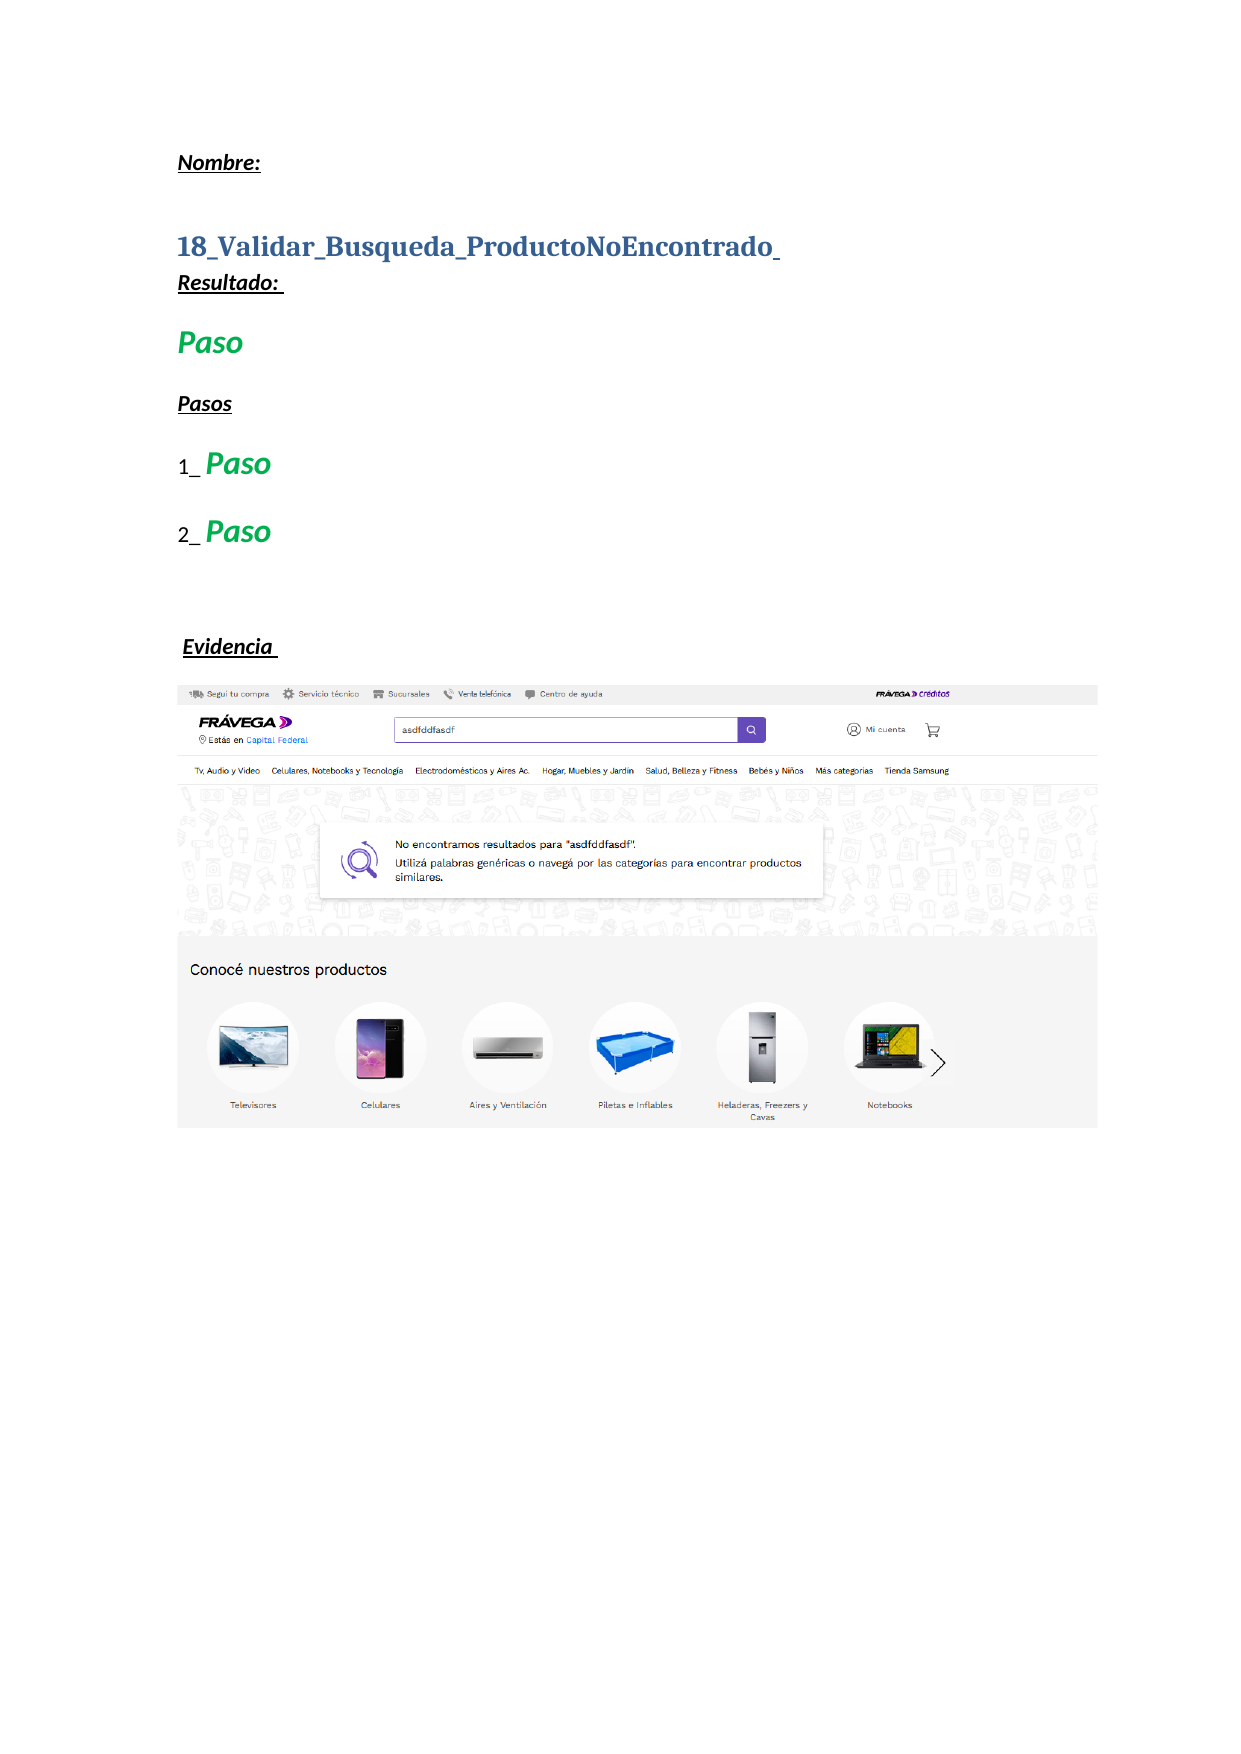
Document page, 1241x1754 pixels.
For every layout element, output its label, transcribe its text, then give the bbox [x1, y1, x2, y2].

text 1_ Paso [177, 442, 1063, 483]
picture [177, 685, 1098, 1128]
text Nombre: [177, 148, 1063, 176]
text Resultado: [177, 268, 1063, 296]
text Evidencia [177, 632, 1063, 660]
text Paso [177, 321, 1063, 362]
text 2_ Paso [177, 509, 1063, 550]
subtitle 18_Validar_Busqueda_ProductoNoEncontrado [177, 230, 1063, 263]
text Pasos [177, 389, 1063, 417]
